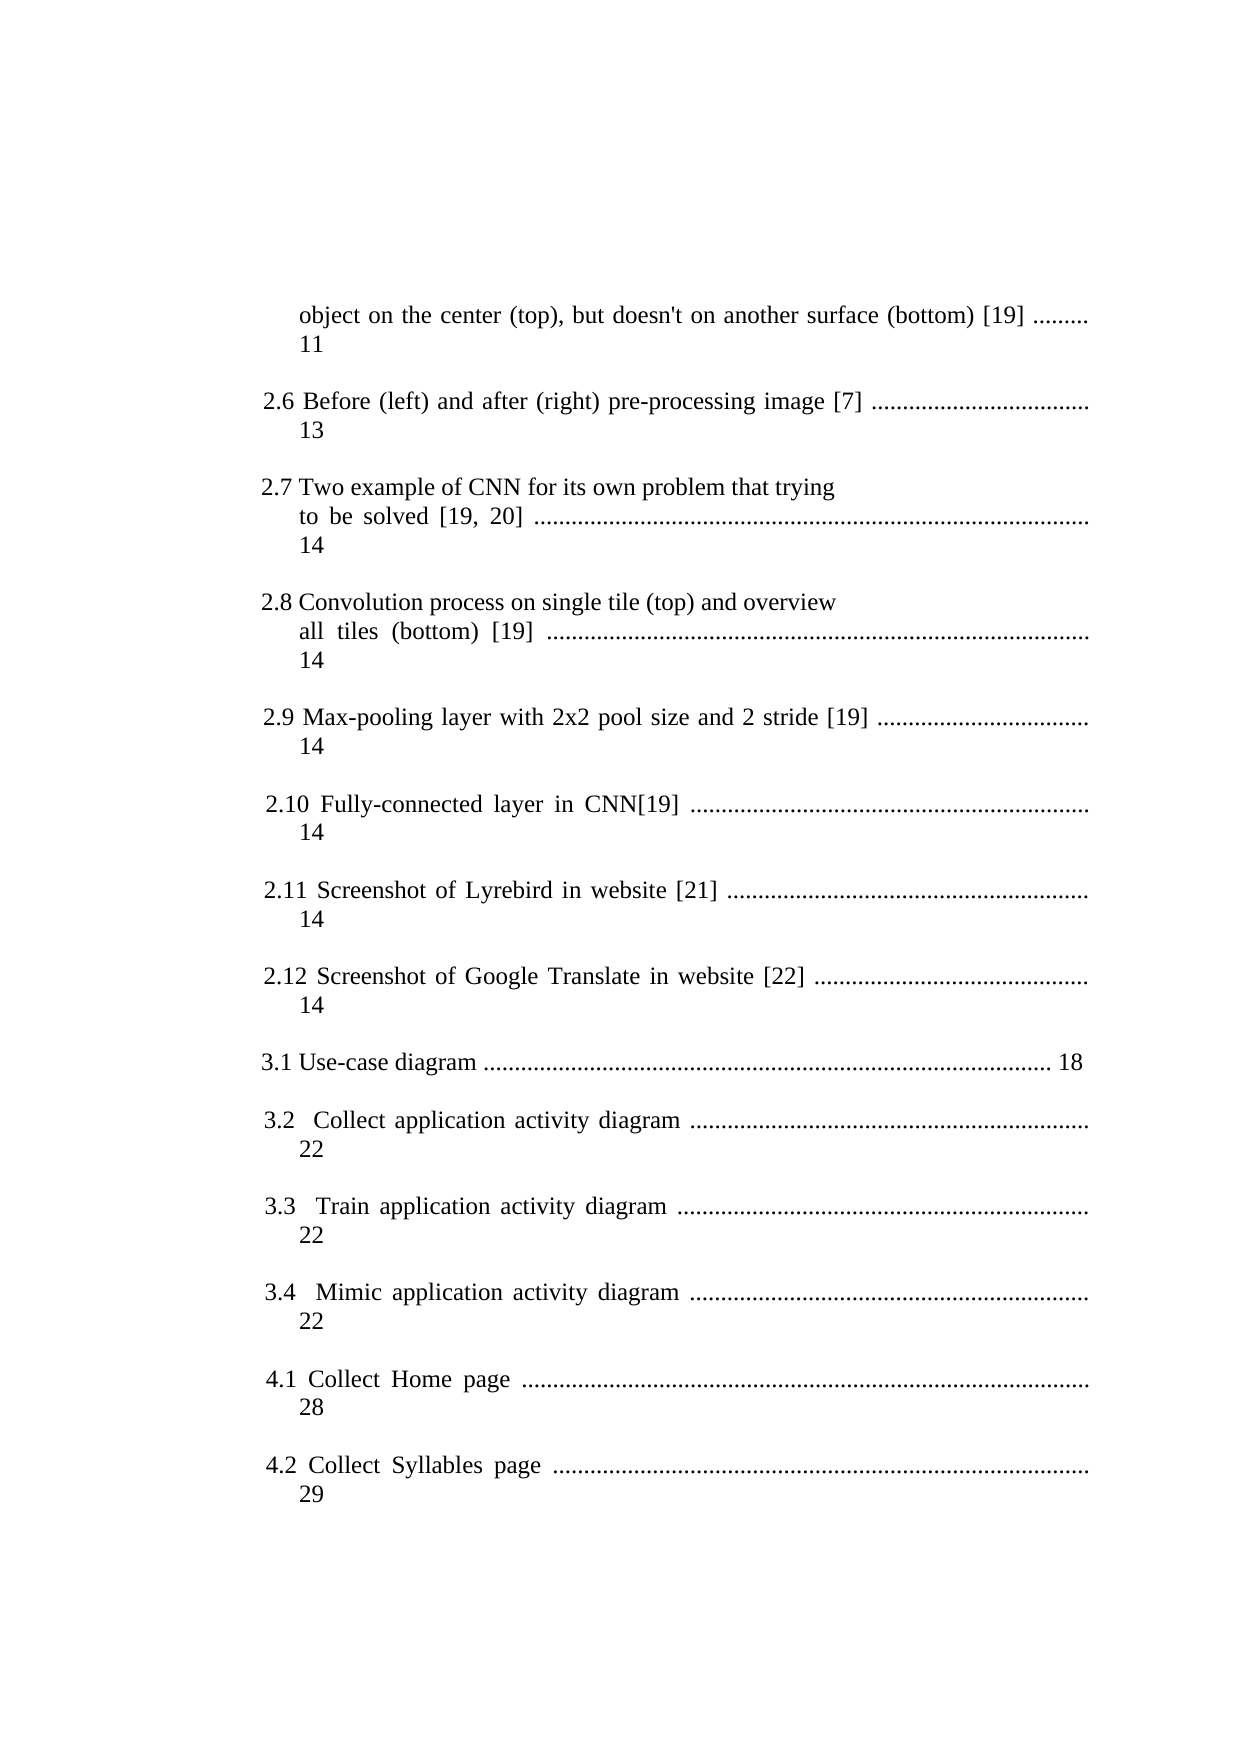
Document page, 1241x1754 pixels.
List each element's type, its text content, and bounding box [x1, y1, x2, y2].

text 2.6 Before (left) and after (right) pre-processing image [7] ................................... 13 [254, 386, 1090, 444]
text 3.4 Mimic application activity diagram ................................................................ 22 [254, 1277, 1090, 1335]
text 2.8 Convolution process on single tile (top) and overview [254, 587, 1090, 616]
text 3.3 Train application activity diagram .................................................................. 22 [254, 1191, 1090, 1249]
text 3.1 Use-case diagram ........................................................................................... 18 [254, 1047, 1090, 1076]
text 2.10 Fully-connected layer in CNN[19] ................................................................ 14 [254, 789, 1090, 846]
text 4.2 Collect Syllables page ...................................................................................... 29 [254, 1450, 1090, 1507]
text 2.12 Screenshot of Google Translate in website [22] ............................................ 14 [254, 961, 1090, 1019]
text object on the center (top), but doesn't on another surface (bottom) [19] ......... 11 [299, 300, 1090, 386]
text all tiles (bottom) [19] ....................................................................................... 14 [299, 616, 1090, 674]
text 4.1 Collect Home page ........................................................................................... 28 [254, 1364, 1090, 1421]
text 2.11 Screenshot of Lyrebird in website [21] .......................................................... 14 [254, 875, 1090, 932]
text 3.2 Collect application activity diagram ................................................................ 22 [254, 1105, 1090, 1162]
text to be solved [19, 20] ......................................................................................... 14 [299, 501, 1090, 559]
text 2.7 Two example of CNN for its own problem that trying [254, 472, 1090, 501]
text 2.9 Max-pooling layer with 2x2 pool size and 2 stride [19] .................................. 14 [254, 702, 1090, 760]
